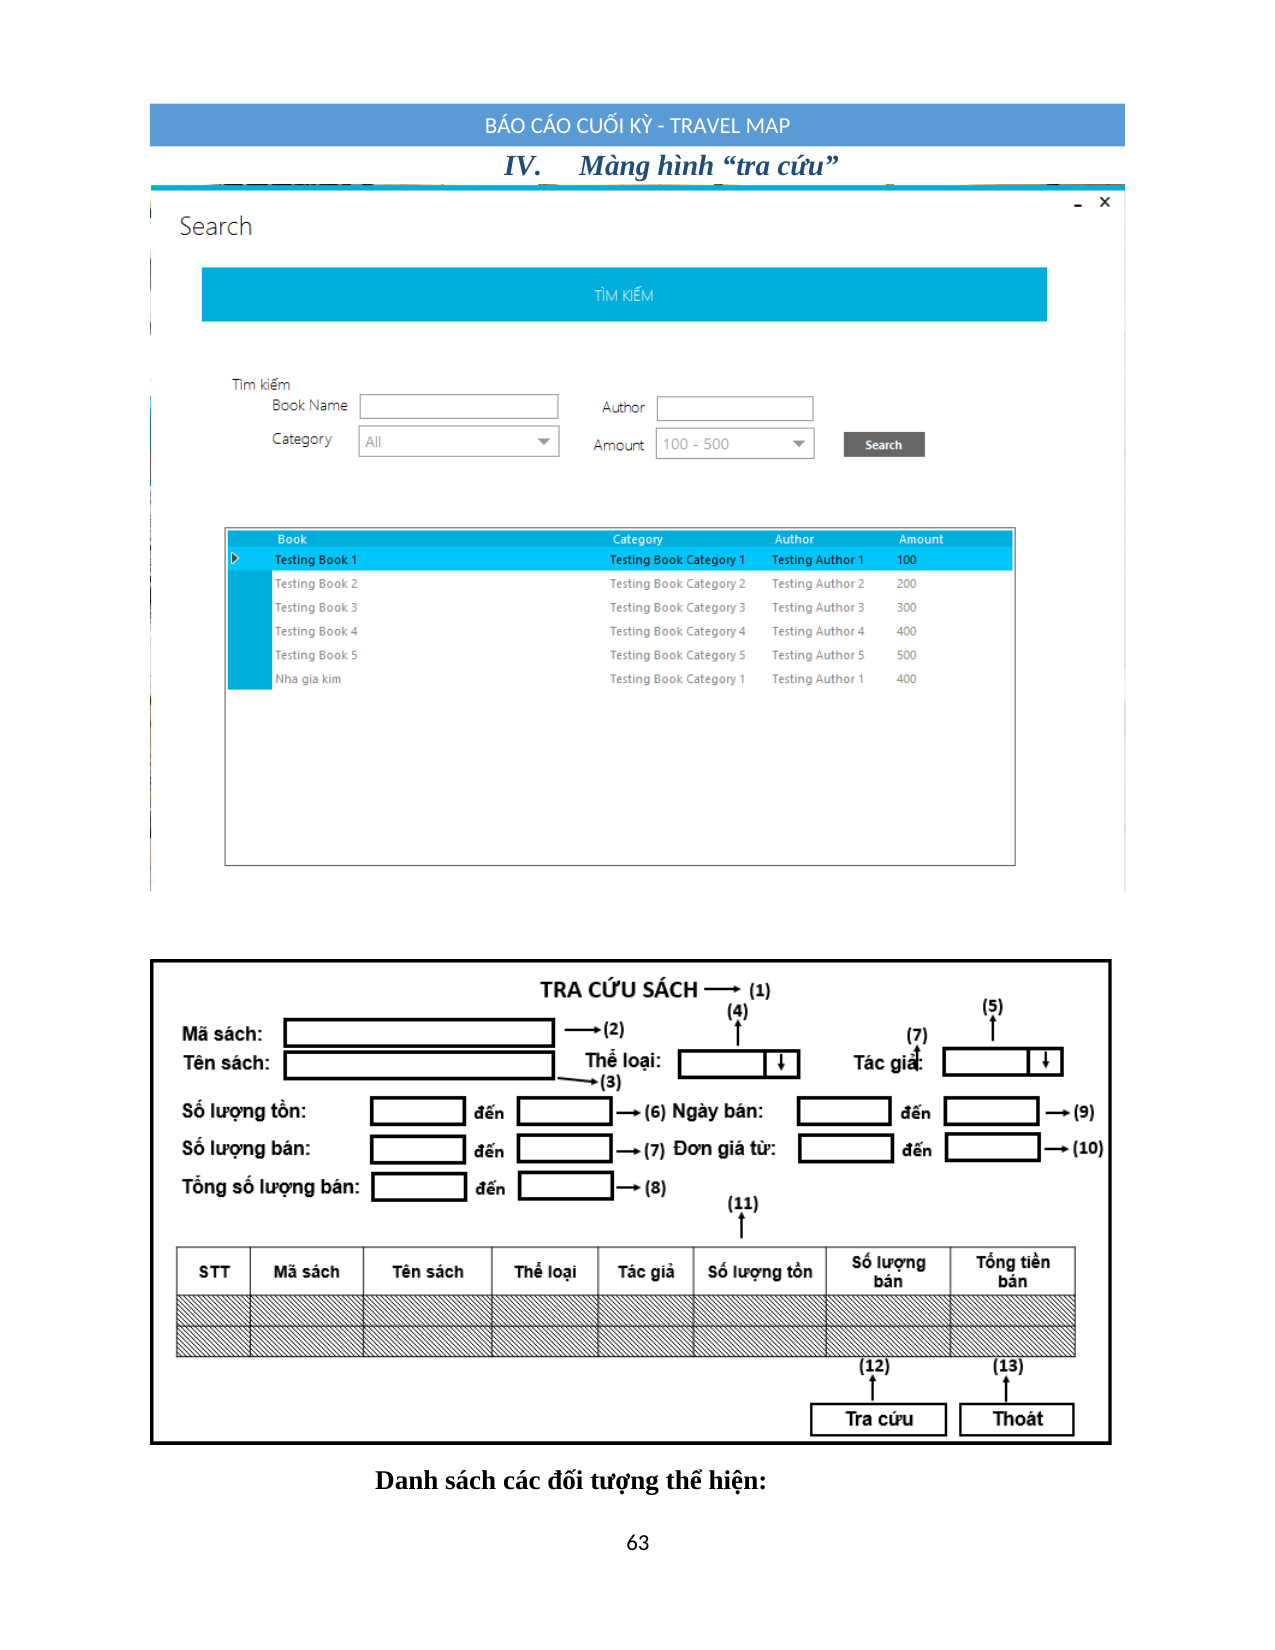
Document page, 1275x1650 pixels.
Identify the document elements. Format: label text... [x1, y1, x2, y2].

subtitle Màng hình “tra cứu” [504, 147, 1125, 182]
text Danh sách các đối tượng thể hiện: [360, 1464, 1125, 1495]
picture [150, 959, 1112, 1445]
picture [150, 184, 1125, 891]
